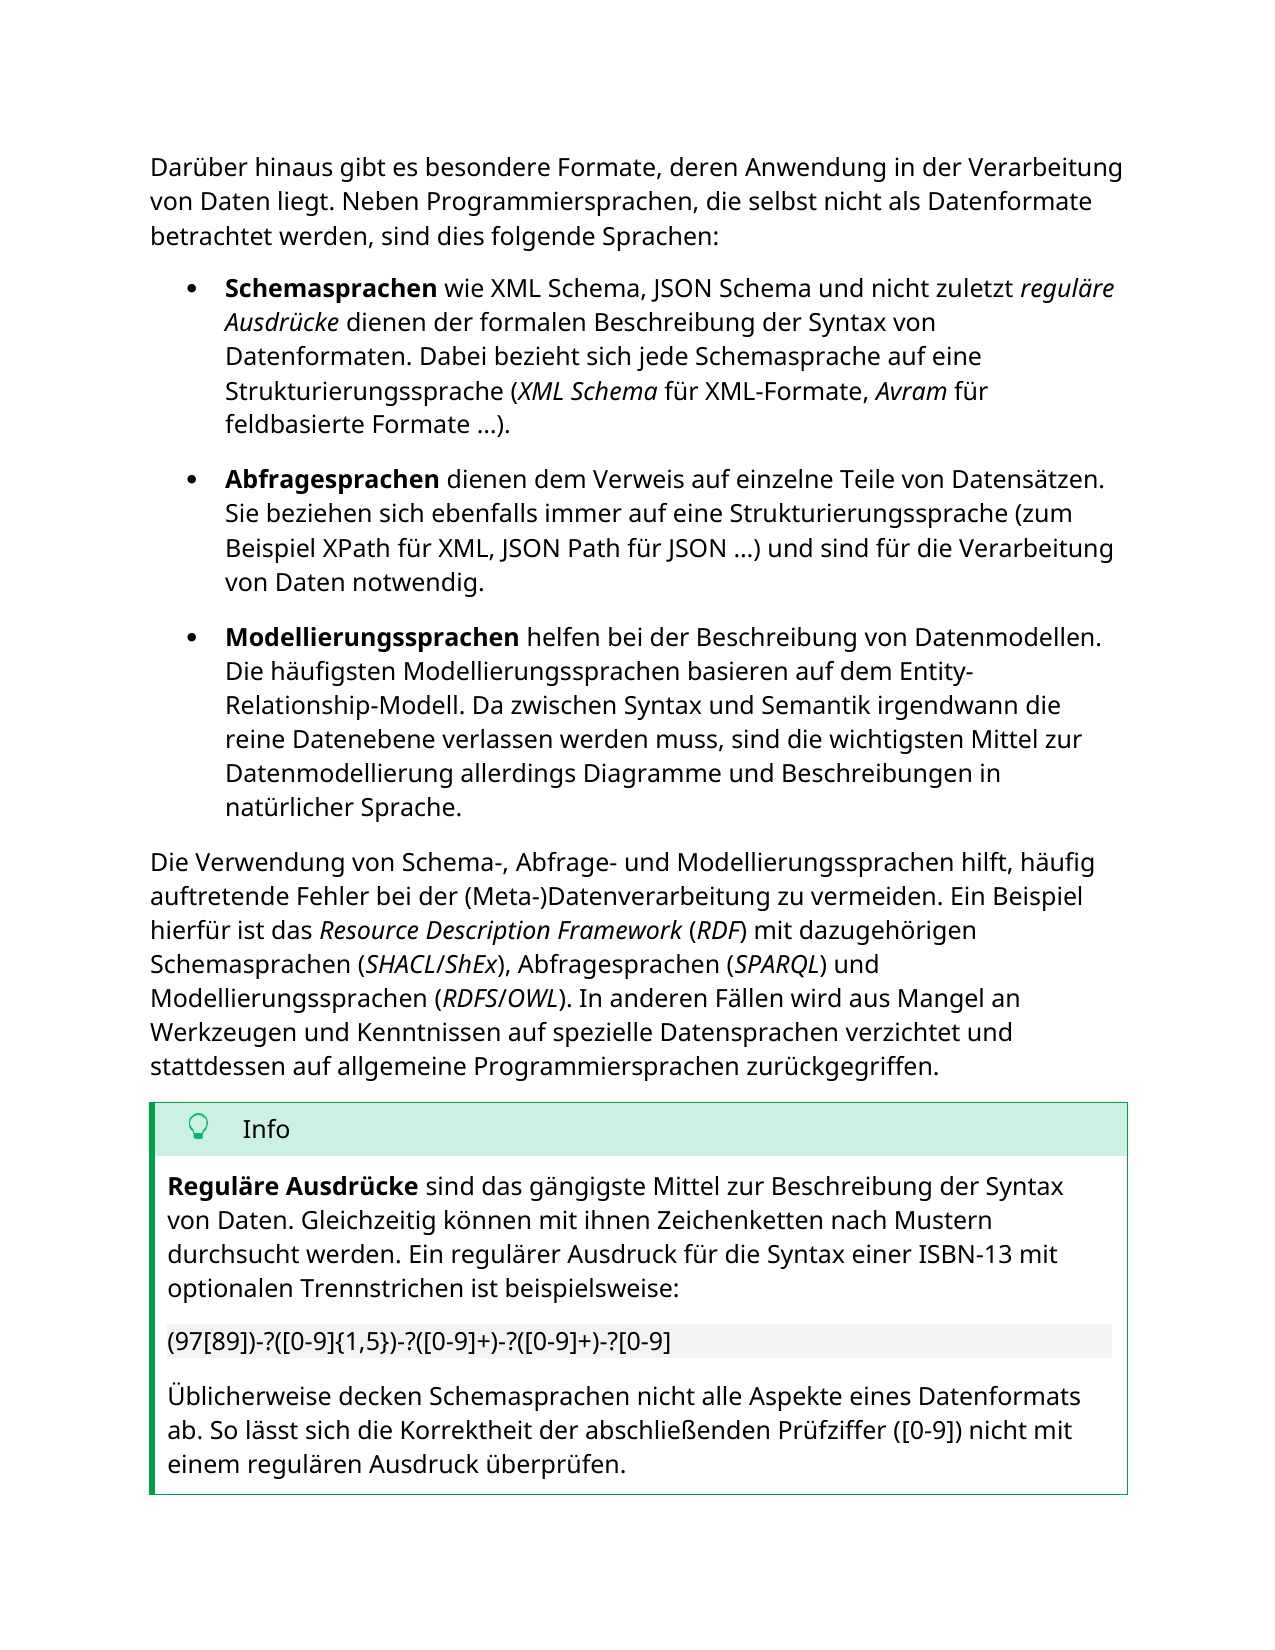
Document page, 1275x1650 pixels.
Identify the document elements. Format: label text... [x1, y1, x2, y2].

text Darüber hinaus gibt es besondere Formate, deren Anwendung in der Verarbeitung von Daten liegt. Neben Programmiersprachen, die selbst nicht als Datenformate betrachtet werden, sind dies folgende Sprachen: [150, 150, 1125, 252]
list Abfragesprachen dienen dem Verweis auf einzelne Teile von Datensätzen. Sie beziehen sich ebenfalls immer auf eine Strukturierungssprache (zum Beispiel XPath für XML, JSON Path für JSON …) und sind für die Verarbeitung von Daten notwendig. [187, 462, 1125, 598]
list Modellierungssprachen helfen bei der Beschreibung von Datenmodellen. Die häufigsten Modellierungssprachen basieren auf dem Entity-Relationship-Modell. Da zwischen Syntax und Semantik irgendwann die reine Datenebene verlassen werden muss, sind die wichtigsten Mittel zur Datenmodellierung allerdings Diagramme und Beschreibungen in natürlicher Sprache. [187, 619, 1125, 823]
table_cell Reguläre Ausdrücke sind das gängigste Mittel zur Beschreibung der Syntax von Daten. Gleichzeitig können mit ihnen Zeichenketten nach Mustern durchsucht werden. Ein regulärer Ausdruck für die Syntax einer ISBN-13 mit optionalen Trennstrichen ist beispielsweise: (97[89])-?([0-9]{1,5})-?([0-9]+)-?([0-9]+)-?[0-9] Üblicherweise decken Schemasprachen nicht alle Aspekte eines Datenformats ab. So lässt sich die Korrektheit der abschließenden Prüfziffer ([0-9]) nicht mit einem regulären Ausdruck überprüfen. [155, 1156, 1127, 1494]
list Schemasprachen wie XML Schema, JSON Schema und nicht zuletzt reguläre Ausdrücke dienen der formalen Beschreibung der Syntax von Datenformaten. Dabei bezieht sich jede Schemasprache auf eine Strukturierungssprache (XML Schema für XML-Formate, Avram für feldbasierte Formate …). [187, 271, 1125, 441]
picture [186, 1113, 211, 1139]
text Die Verwendung von Schema-, Abfrage- und Modellierungssprachen hilft, häufig auftretende Fehler bei der (Meta-)Datenverarbeitung zu vermeiden. Ein Beispiel hierfür ist das Resource Description Framework (RDF) mit dazugehörigen Schemasprachen (SHACL/ShEx), Abfragesprachen (SPARQL) und Modellierungssprachen (RDFS/OWL). In anderen Fällen wird aus Mangel an Werkzeugen und Kenntnissen auf spezielle Datensprachen verzichtet und stattdessen auf allgemeine Programmiersprachen zurückgegriffen. [150, 844, 1125, 1083]
table_header Info [155, 1103, 1127, 1156]
